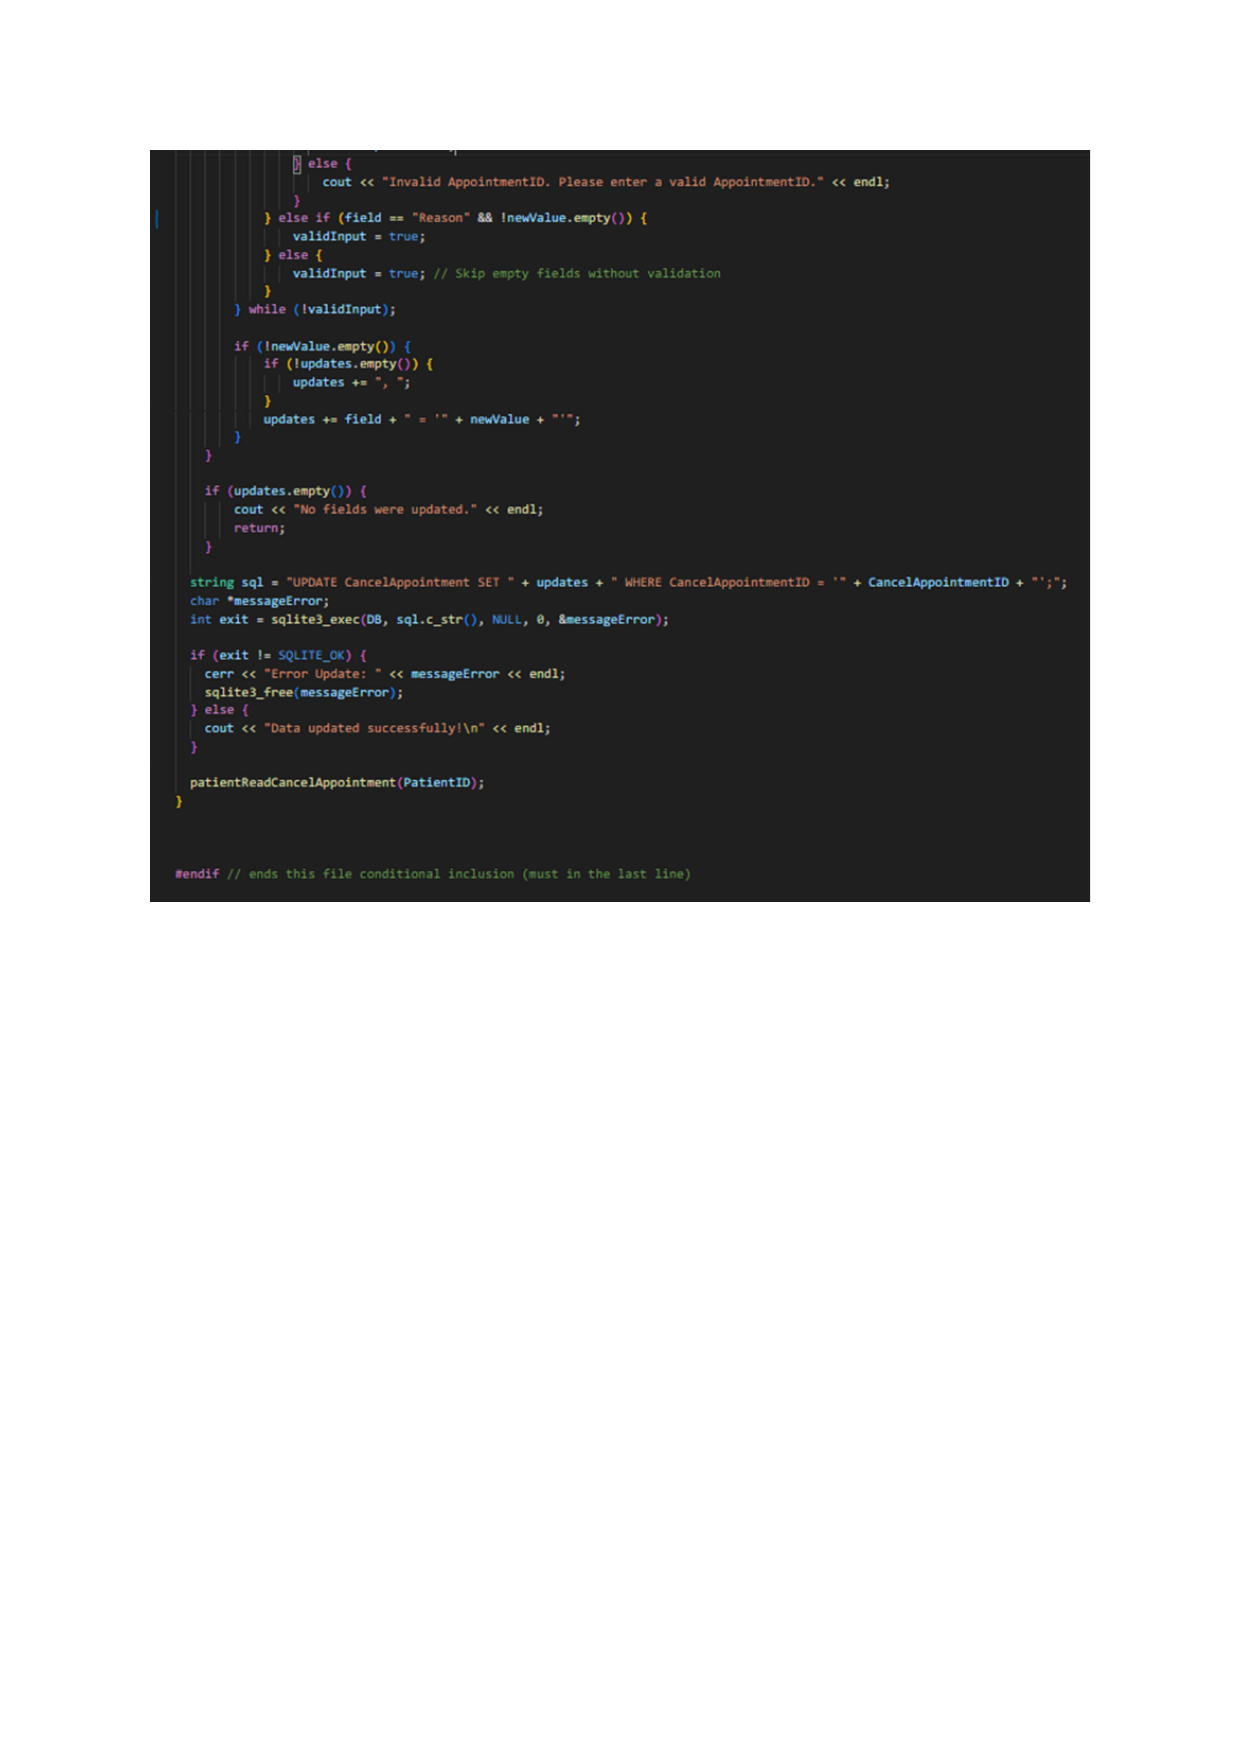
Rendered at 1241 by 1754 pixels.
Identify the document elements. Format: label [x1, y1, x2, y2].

picture [150, 150, 1091, 902]
